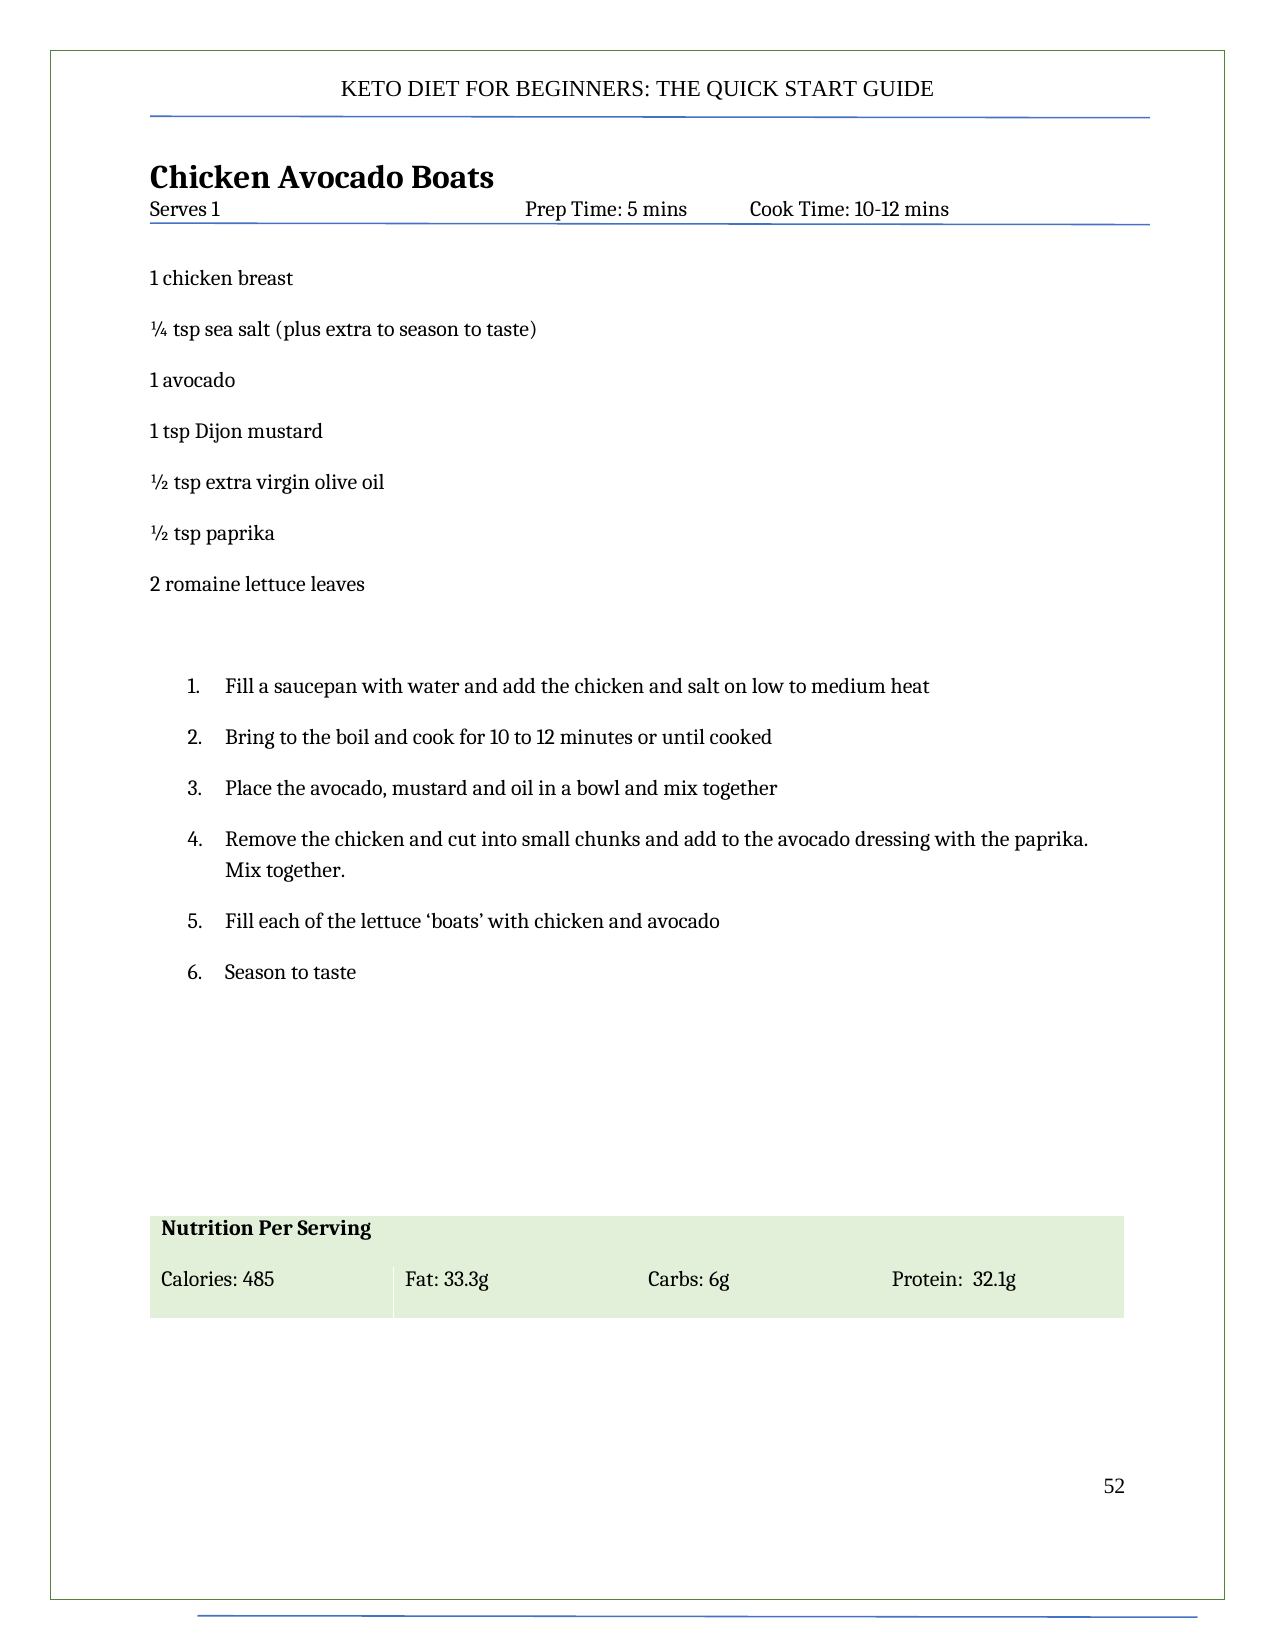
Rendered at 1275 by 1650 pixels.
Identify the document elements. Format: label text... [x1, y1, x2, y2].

table_cell Calories: 485 [150, 1267, 393, 1318]
list Remove the chicken and cut into small chunks and add to the avocado dressing with the paprika. Mix together. [187, 827, 1125, 882]
list Fill each of the lettuce ‘boats’ with chicken and avocado [187, 908, 1125, 933]
text 1 avocado [150, 368, 1125, 393]
list Bring to the boil and cook for 10 to 12 minutes or until cooked [187, 725, 1125, 750]
text ¼ tsp sea salt (plus extra to season to taste) [150, 317, 1125, 342]
table_header Nutrition Per Serving [150, 1216, 1124, 1267]
subtitle Chicken Avocado Boats [150, 158, 1125, 197]
text 2 romaine lettuce leaves [150, 572, 1125, 597]
table_cell Fat: 33.3g [394, 1267, 637, 1318]
list Season to taste [187, 959, 1125, 984]
list Place the avocado, mustard and oil in a bowl and mix together [187, 776, 1125, 801]
text 1 tsp Dijon mustard [150, 419, 1125, 444]
text 1 chicken breast [150, 266, 1125, 291]
list Fill a saucepan with water and add the chicken and salt on low to medium heat [187, 674, 1125, 699]
table_cell Protein: 32.1g [880, 1267, 1124, 1318]
text ½ tsp extra virgin olive oil [150, 470, 1125, 495]
text Serves 1 Prep Time: 5 mins Cook Time: 10-12 mins [150, 197, 1125, 222]
table_cell Carbs: 6g [637, 1267, 880, 1318]
text ½ tsp paprika [150, 521, 1125, 546]
